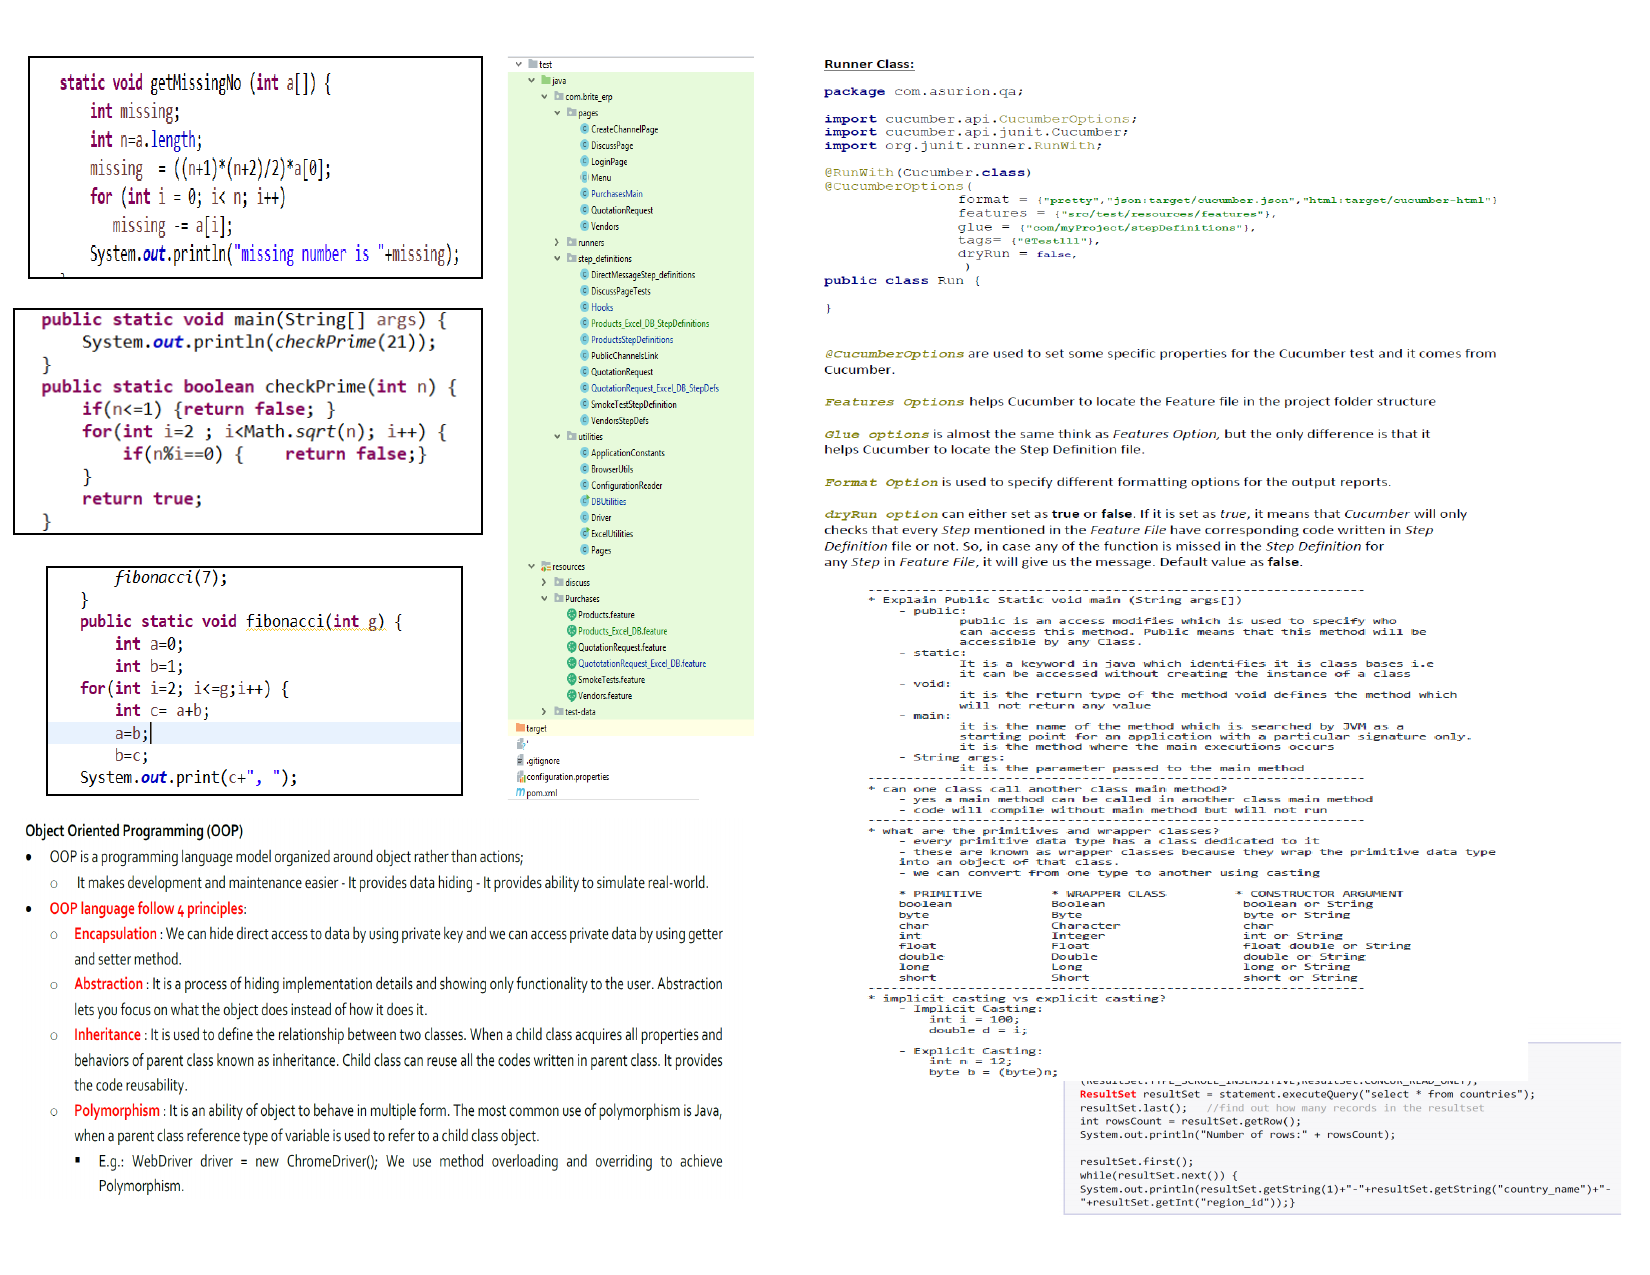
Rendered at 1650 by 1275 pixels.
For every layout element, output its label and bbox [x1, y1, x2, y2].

picture [18, 818, 743, 1199]
picture [30, 58, 481, 277]
picture [48, 568, 461, 794]
picture [507, 56, 754, 800]
picture [15, 310, 481, 533]
picture [815, 56, 1525, 580]
picture [851, 589, 1622, 1217]
